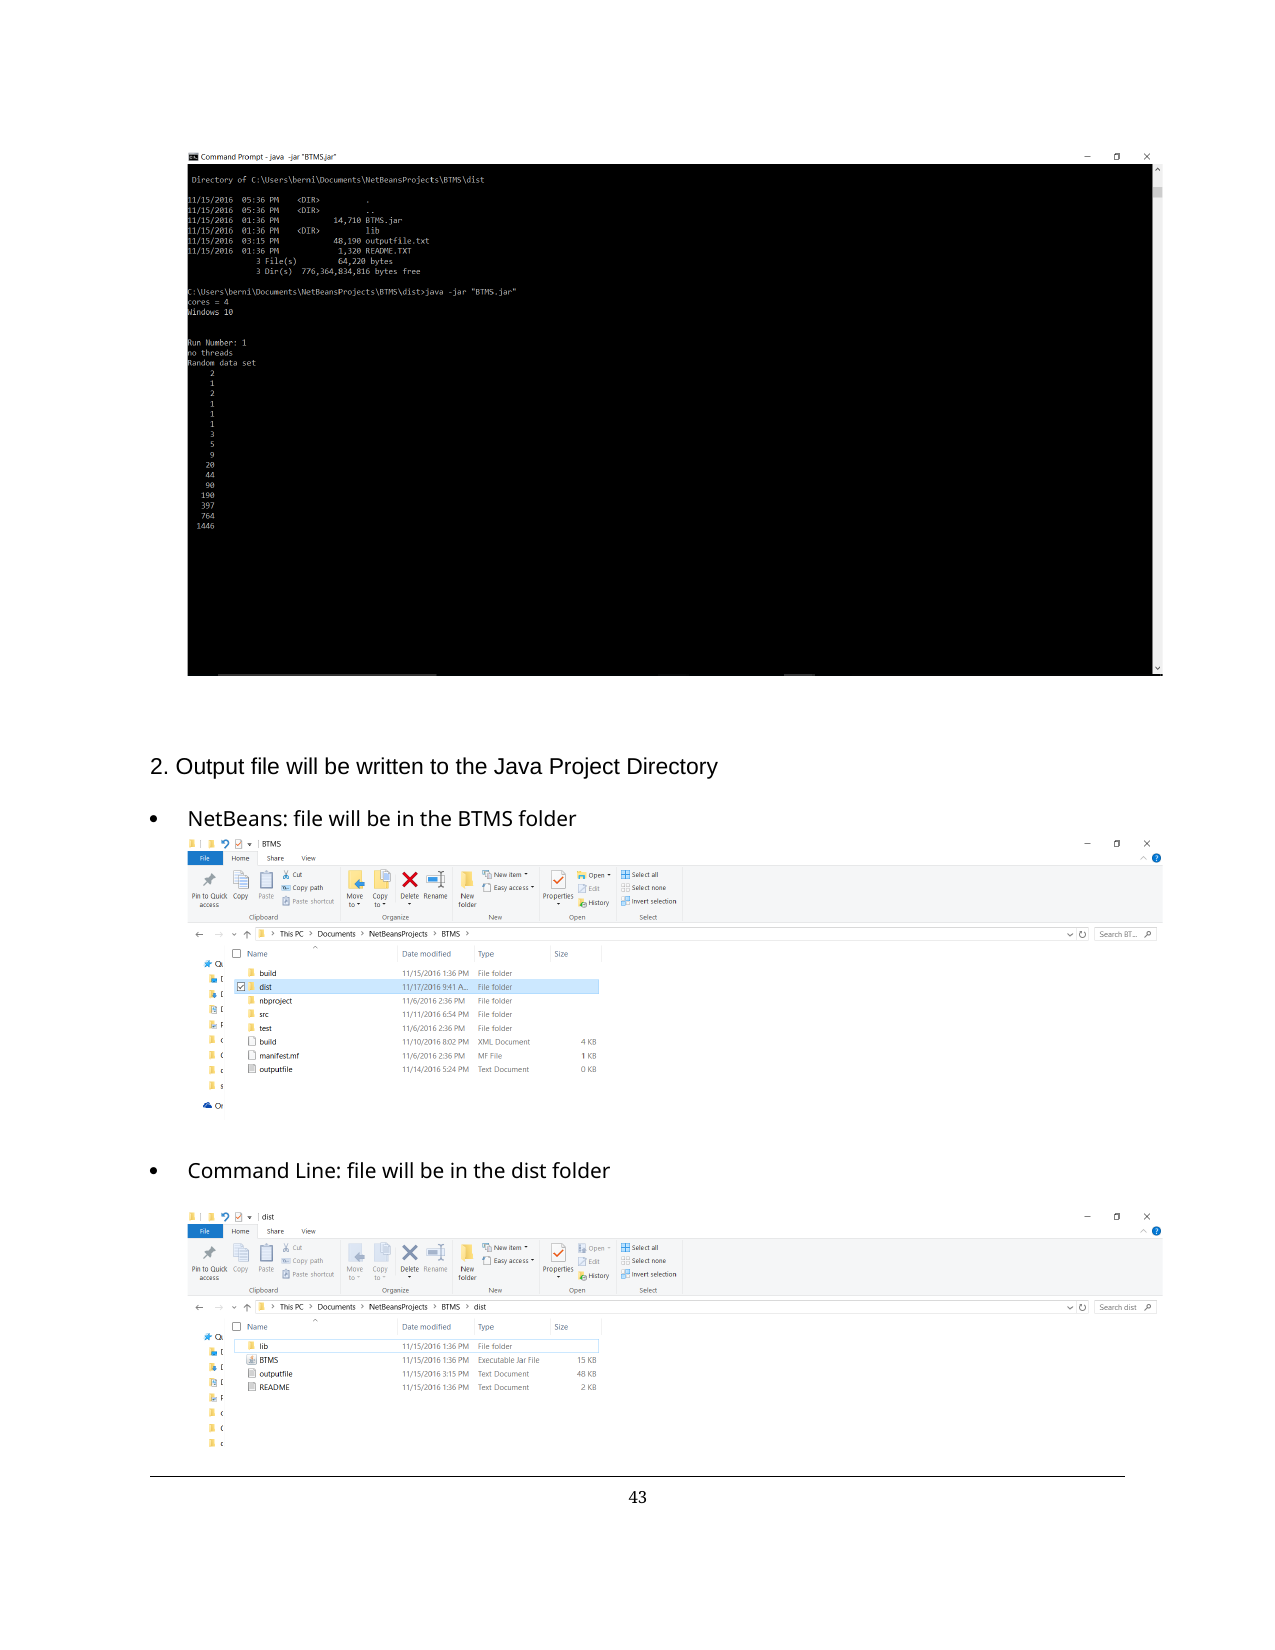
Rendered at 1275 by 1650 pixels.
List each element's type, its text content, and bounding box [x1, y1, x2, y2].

list NetBeans: file will be in the BTMS folder [150, 804, 1125, 832]
picture [187, 836, 1163, 1120]
picture [187, 150, 1163, 676]
list Command Line: file will be in the dist folder [150, 1156, 1125, 1184]
picture [187, 1209, 1163, 1447]
text 2. Output file will be written to the Java Project Directory [150, 753, 1125, 779]
